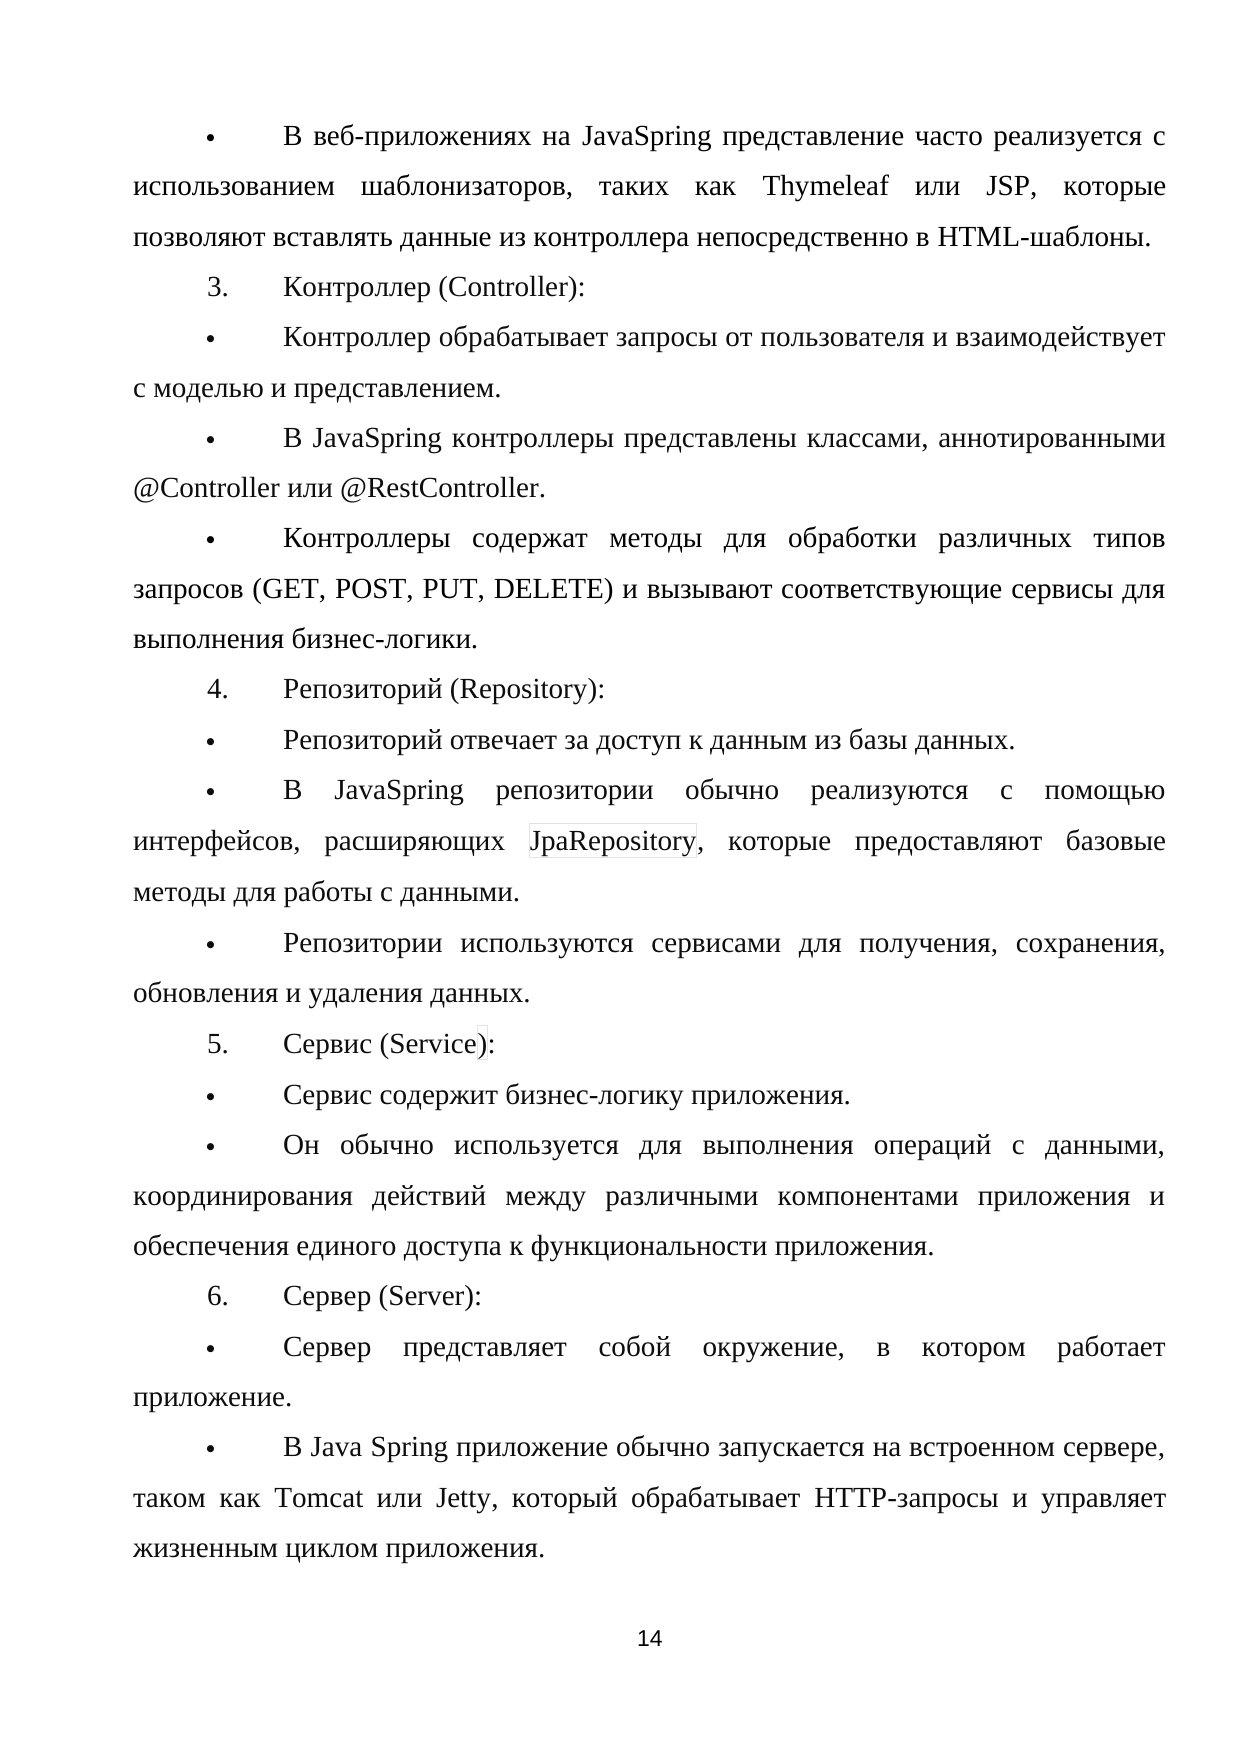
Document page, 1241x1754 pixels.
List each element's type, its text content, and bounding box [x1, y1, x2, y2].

list Контроллер (Controller): [133, 269, 1166, 303]
list Контроллер обрабатывает запросы от пользователя и взаимодействует с моделью и представлением. [133, 319, 1166, 403]
list Сервис (Service): [488, 1025, 1166, 1060]
list Сервер (Server): [133, 1278, 1166, 1312]
list Сервер представляет собой окружение, в котором работает приложение. [133, 1329, 1166, 1413]
list Репозитории используются сервисами для получения, сохранения, обновления и удаления данных. [133, 925, 1166, 1008]
list В веб-приложениях на JavaSpring представление часто реализуется с использованием шаблонизаторов, таких как Thymeleaf или JSP, которые позволяют вставлять данные из контроллера непосредственно в HTML-шаблоны. [133, 118, 1166, 252]
list Репозиторий отвечает за доступ к данным из базы данных. [133, 722, 1166, 755]
list В JavaSpring репозитории обычно реализуются с помощью интерфейсов, расширяющих JpaRepository, которые предоставляют базовые методы для работы с данными. [133, 772, 1166, 908]
list Он обычно используется для выполнения операций с данными, координирования действий между различными компонентами приложения и обеспечения единого доступа к функциональности приложения. [133, 1127, 1166, 1262]
list Репозиторий (Repository): [133, 672, 1166, 705]
list В Java Spring приложение обычно запускается на встроенном сервере, таком как Tomcat или Jetty, который обрабатывает HTTP-запросы и управляет жизненным циклом приложения. [133, 1429, 1166, 1563]
list В JavaSpring контроллеры представлены классами, аннотированными @Controller или @RestController. [133, 420, 1166, 504]
list Сервис (Service): [133, 1025, 477, 1060]
list Сервис содержит бизнес-логику приложения. [133, 1077, 1166, 1111]
list Контроллеры содержат методы для обработки различных типов запросов (GET, POST, PUT, DELETE) и вызывают соответствующие сервисы для выполнения бизнес-логики. [133, 521, 1166, 655]
